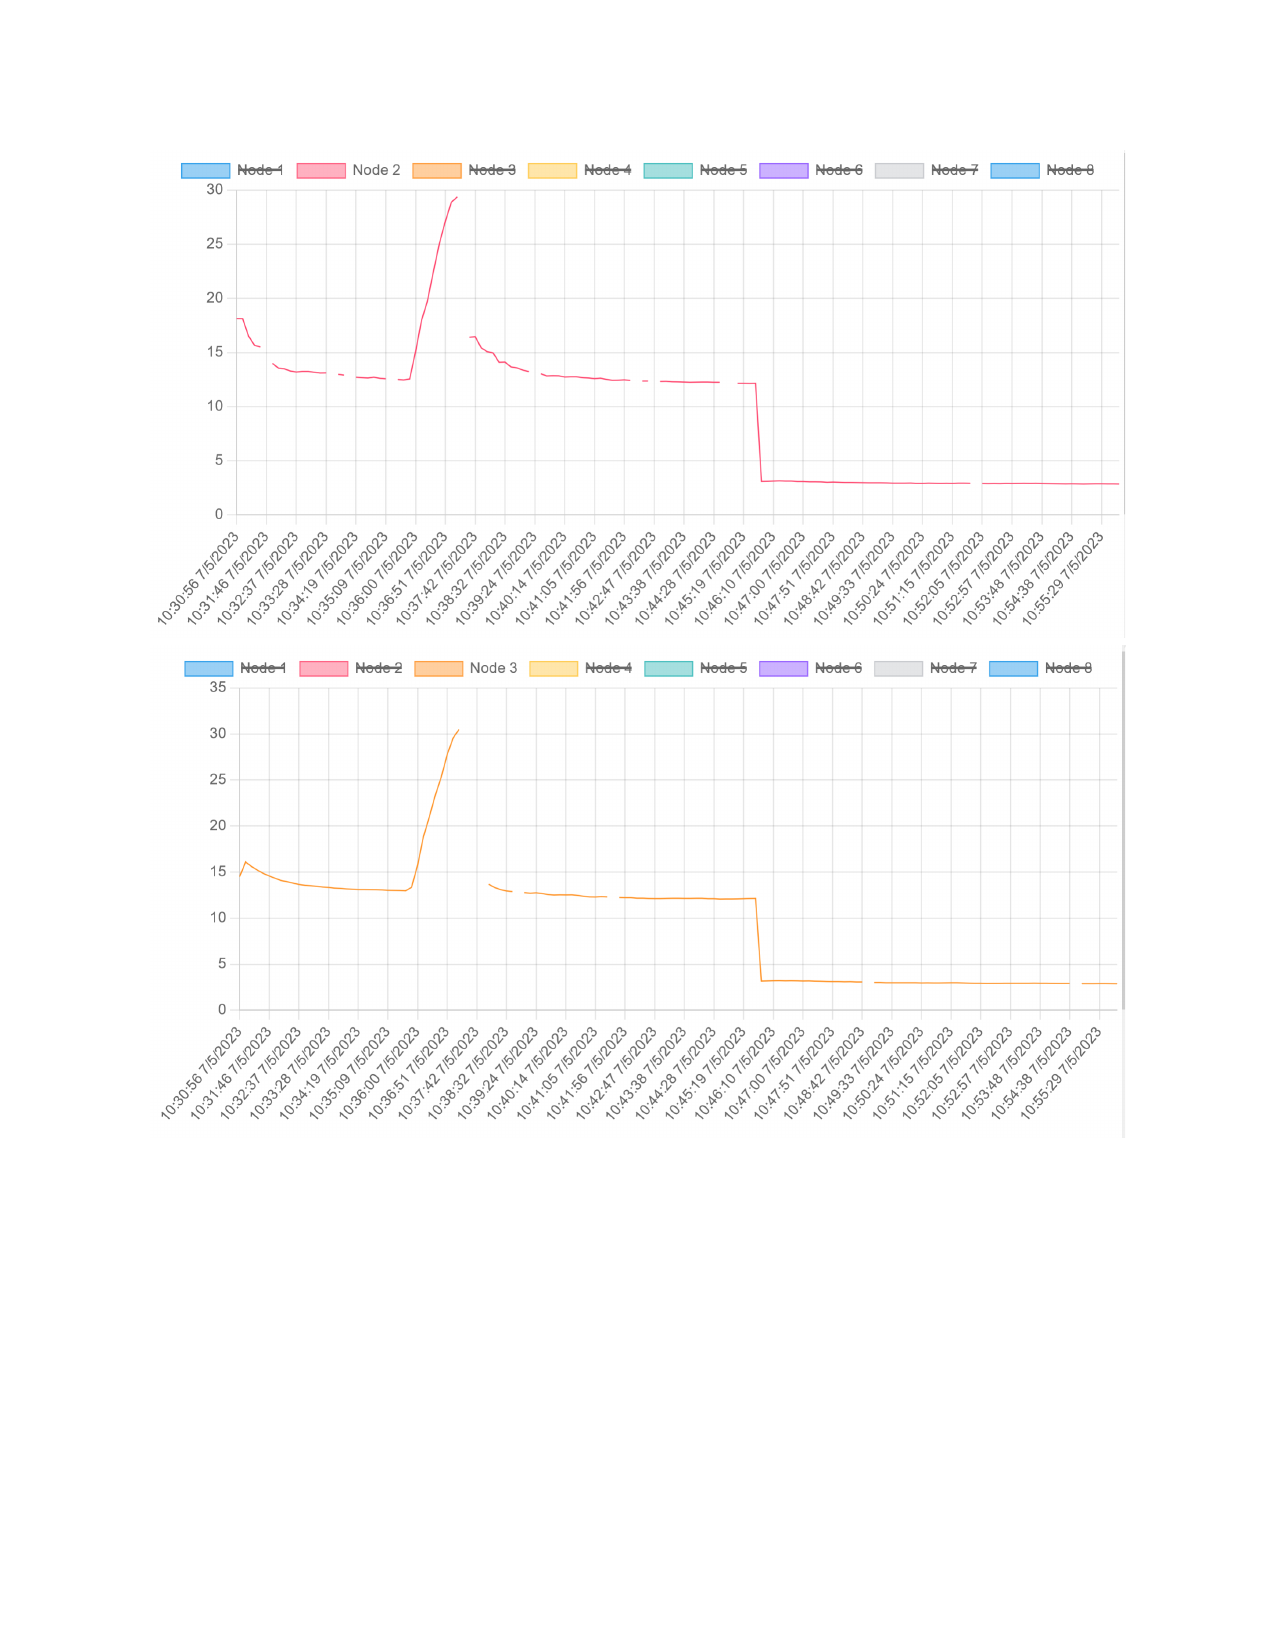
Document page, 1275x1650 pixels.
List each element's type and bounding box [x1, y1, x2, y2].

picture [150, 150, 1125, 638]
picture [150, 645, 1125, 1138]
